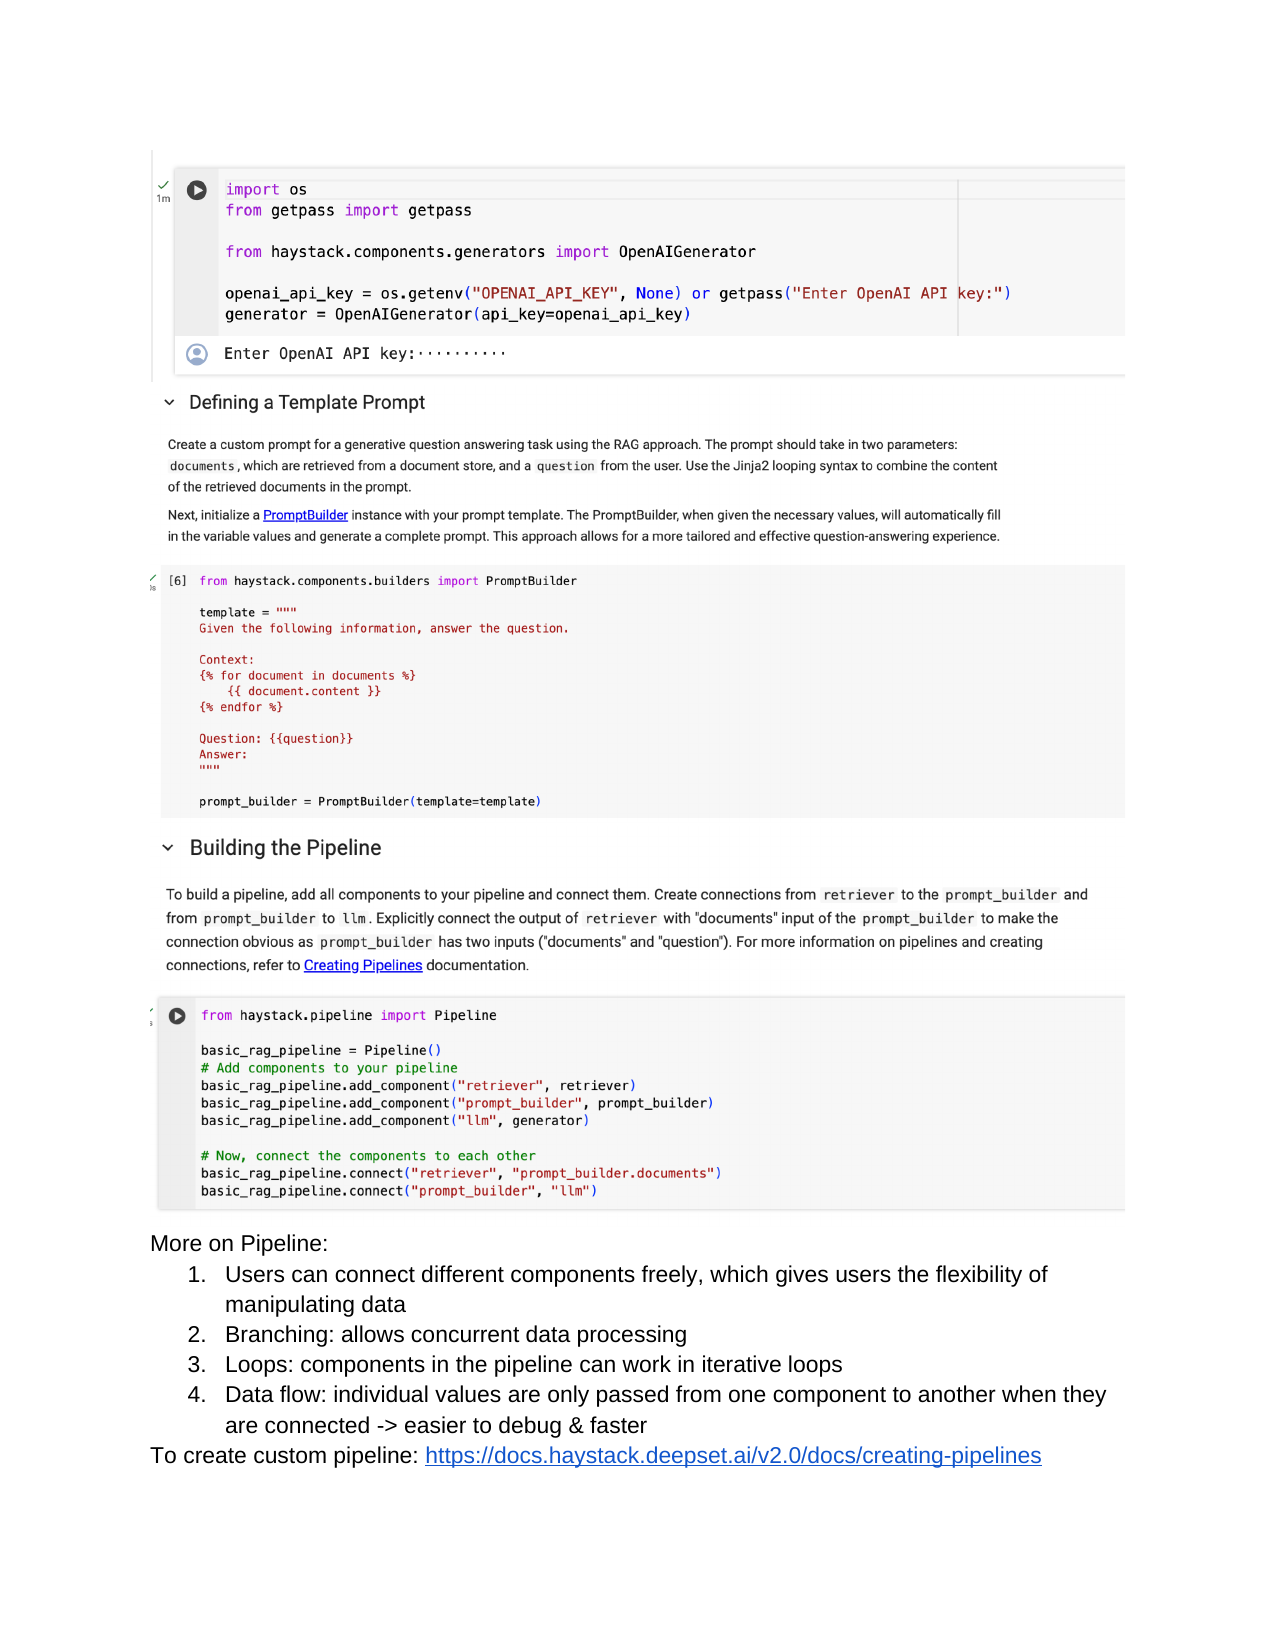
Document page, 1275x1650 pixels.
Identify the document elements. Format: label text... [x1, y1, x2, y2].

list Data flow: individual values are only passed from one component to another when they are connected -> easier to debug & faster [187, 1381, 1125, 1438]
list Loops: components in the pipeline can work in iterative loops [187, 1351, 1125, 1377]
list Branching: allows concurrent data processing [187, 1321, 1125, 1347]
text More on Pipeline: [150, 1230, 1125, 1257]
picture [150, 826, 1125, 1227]
text To create custom pipeline: https://docs.haystack.deepset.ai/v2.0/docs/creating-pipelines [150, 1442, 1125, 1468]
picture [150, 150, 1125, 382]
picture [150, 385, 1125, 823]
list Users can connect different components freely, which gives users the flexibility of manipulating data [187, 1261, 1125, 1317]
